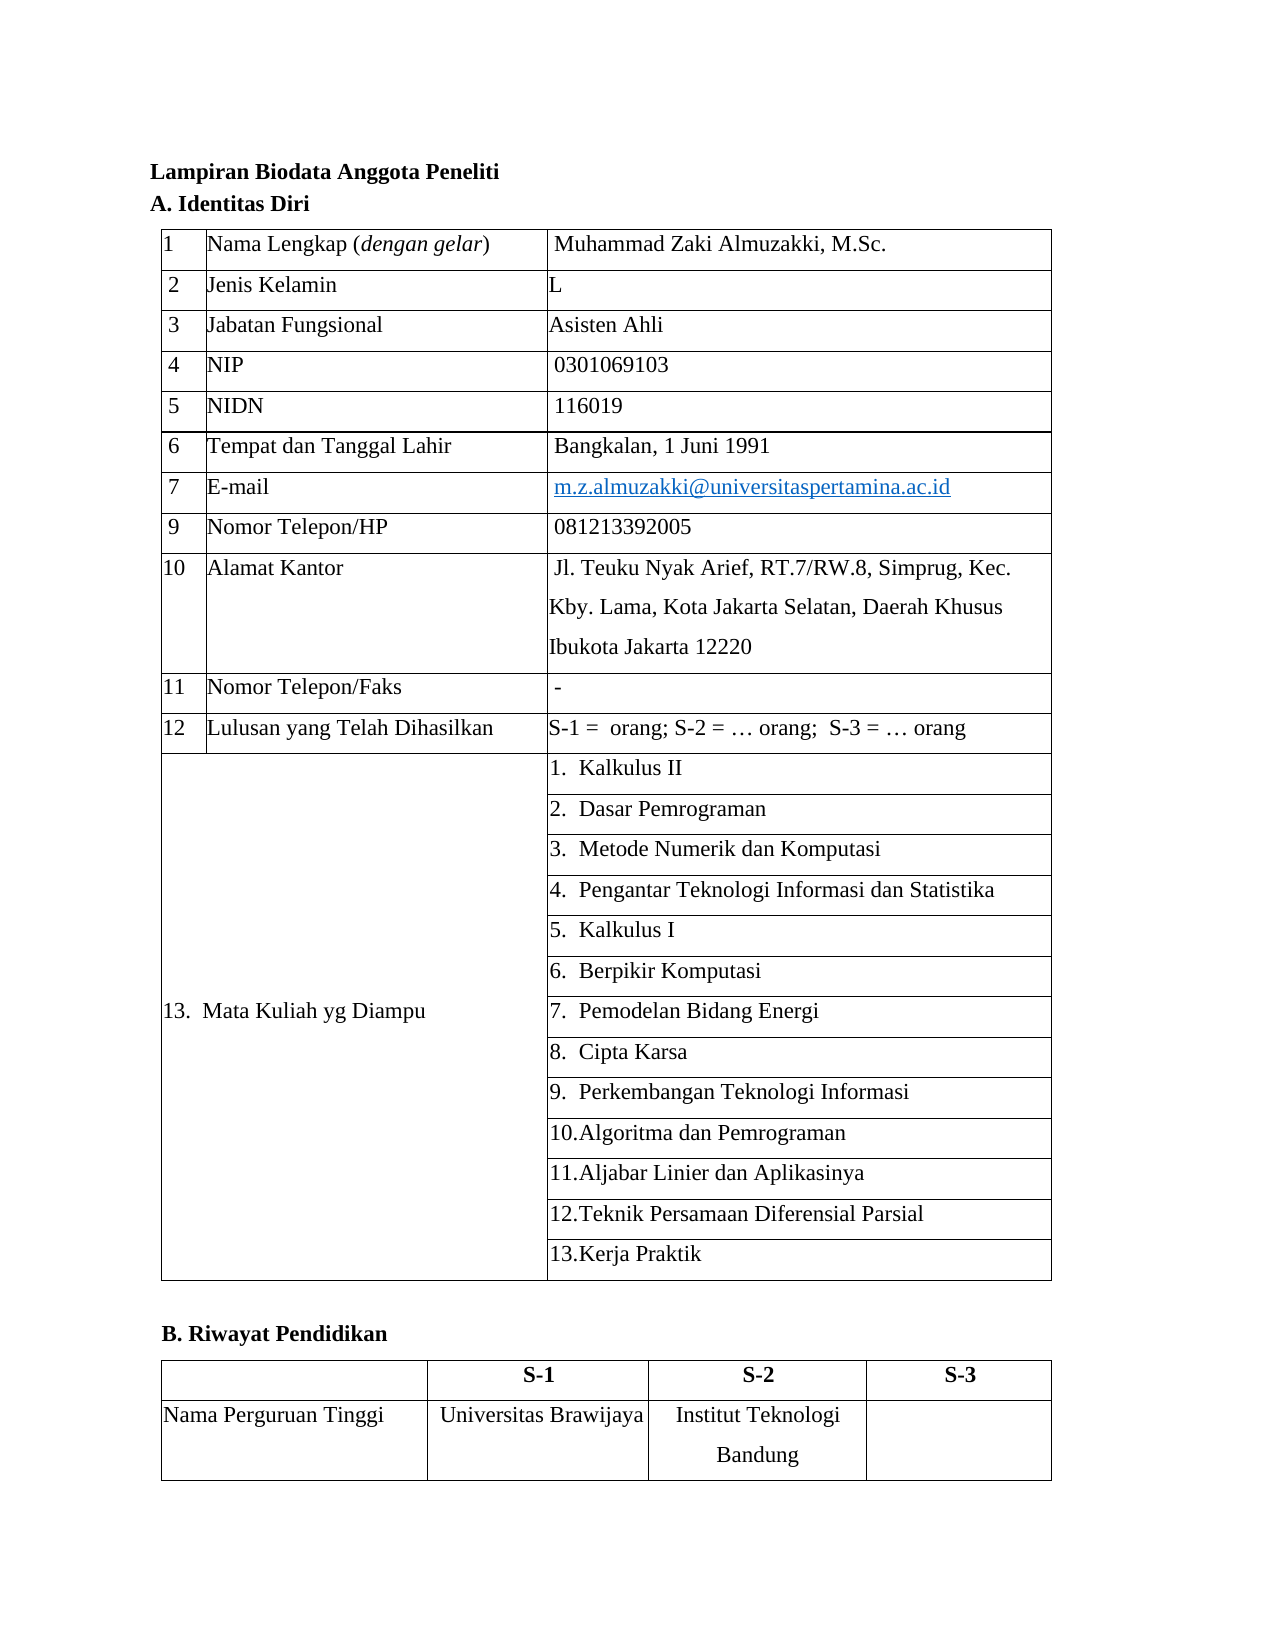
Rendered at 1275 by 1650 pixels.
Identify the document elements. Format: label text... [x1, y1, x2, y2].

table_cell Asisten Ahli [548, 311, 1051, 351]
table_cell L [548, 271, 1051, 310]
table_cell Metode Numerik dan Komputasi [548, 835, 1051, 875]
table_cell 4 [162, 352, 206, 391]
table_cell S-1 = orang; S-2 = … orang; S-3 = … orang [548, 714, 1051, 753]
table_cell Jabatan Fungsional [207, 311, 547, 351]
table_cell Jl. Teuku Nyak Arief, RT.7/RW.8, Simprug, Kec. Kby. Lama, Kota Jakarta Selatan, Daerah Khusus Ibukota Jakarta 12220 [548, 554, 1051, 672]
table_cell Perkembangan Teknologi Informasi [548, 1078, 1051, 1118]
table_cell Dasar Pemrograman [548, 795, 1051, 834]
table_cell 9 [162, 514, 206, 553]
text Lampiran Biodata Anggota Peneliti [150, 158, 1125, 185]
table_cell 13. Mata Kuliah yg Diampu [162, 754, 547, 1280]
table_header S-1 [428, 1361, 648, 1400]
table_cell Pemodelan Bidang Energi [548, 997, 1051, 1037]
table_header Nama Lengkap (dengan gelar) [207, 230, 547, 270]
table_header 1 [162, 230, 206, 270]
table_cell Kalkulus I [548, 916, 1051, 956]
table_cell Nomor Telepon/HP [207, 514, 547, 553]
table_cell 0301069103 [548, 352, 1051, 391]
table_cell Universitas Brawijaya [428, 1401, 648, 1480]
table_cell 11 [162, 674, 206, 713]
table_cell 116019 [548, 392, 1051, 431]
text A. Identitas Diri [150, 190, 1125, 216]
table_header Muhammad Zaki Almuzakki, M.Sc. [548, 230, 1051, 270]
table_cell NIDN [207, 392, 547, 431]
table_cell 7 [162, 473, 206, 512]
table_cell Nomor Telepon/Faks [207, 674, 547, 713]
table_header S-3 [867, 1361, 1051, 1400]
table_cell Lulusan yang Telah Dihasilkan [207, 714, 547, 753]
table_cell E-mail [207, 473, 547, 512]
table_cell 5 [162, 392, 206, 431]
table_cell 6 [162, 433, 206, 472]
table_cell m.z.almuzakki@universitaspertamina.ac.id [548, 473, 1051, 512]
table_cell 081213392005 [548, 514, 1051, 553]
text B. Riwayat Pendidikan [150, 1320, 1125, 1347]
table_header [162, 1361, 427, 1400]
table_cell NIP [207, 352, 547, 391]
table_header S-2 [649, 1361, 866, 1400]
table_cell Aljabar Linier dan Aplikasinya [548, 1159, 1051, 1199]
table_cell 2 [162, 271, 206, 310]
table_cell Teknik Persamaan Diferensial Parsial [548, 1200, 1051, 1239]
table_cell Bangkalan, 1 Juni 1991 [548, 433, 1051, 472]
table_cell Pengantar Teknologi Informasi dan Statistika [548, 876, 1051, 915]
table_cell Tempat dan Tanggal Lahir [207, 433, 547, 472]
table_cell Kalkulus II [548, 754, 1051, 794]
table_cell Alamat Kantor [207, 554, 547, 672]
table_cell 10 [162, 554, 206, 672]
table_cell Jenis Kelamin [207, 271, 547, 310]
table_cell Berpikir Komputasi [548, 957, 1051, 996]
table_cell Institut Teknologi Bandung [649, 1401, 866, 1480]
table_cell [867, 1401, 1051, 1480]
table_cell Cipta Karsa [548, 1038, 1051, 1077]
table_cell 12 [162, 714, 206, 753]
table_cell Nama Perguruan Tinggi [162, 1401, 427, 1480]
table_cell 3 [162, 311, 206, 351]
table_cell Kerja Praktik [548, 1240, 1051, 1280]
table_cell - [548, 674, 1051, 713]
table_cell Algoritma dan Pemrograman [548, 1119, 1051, 1158]
